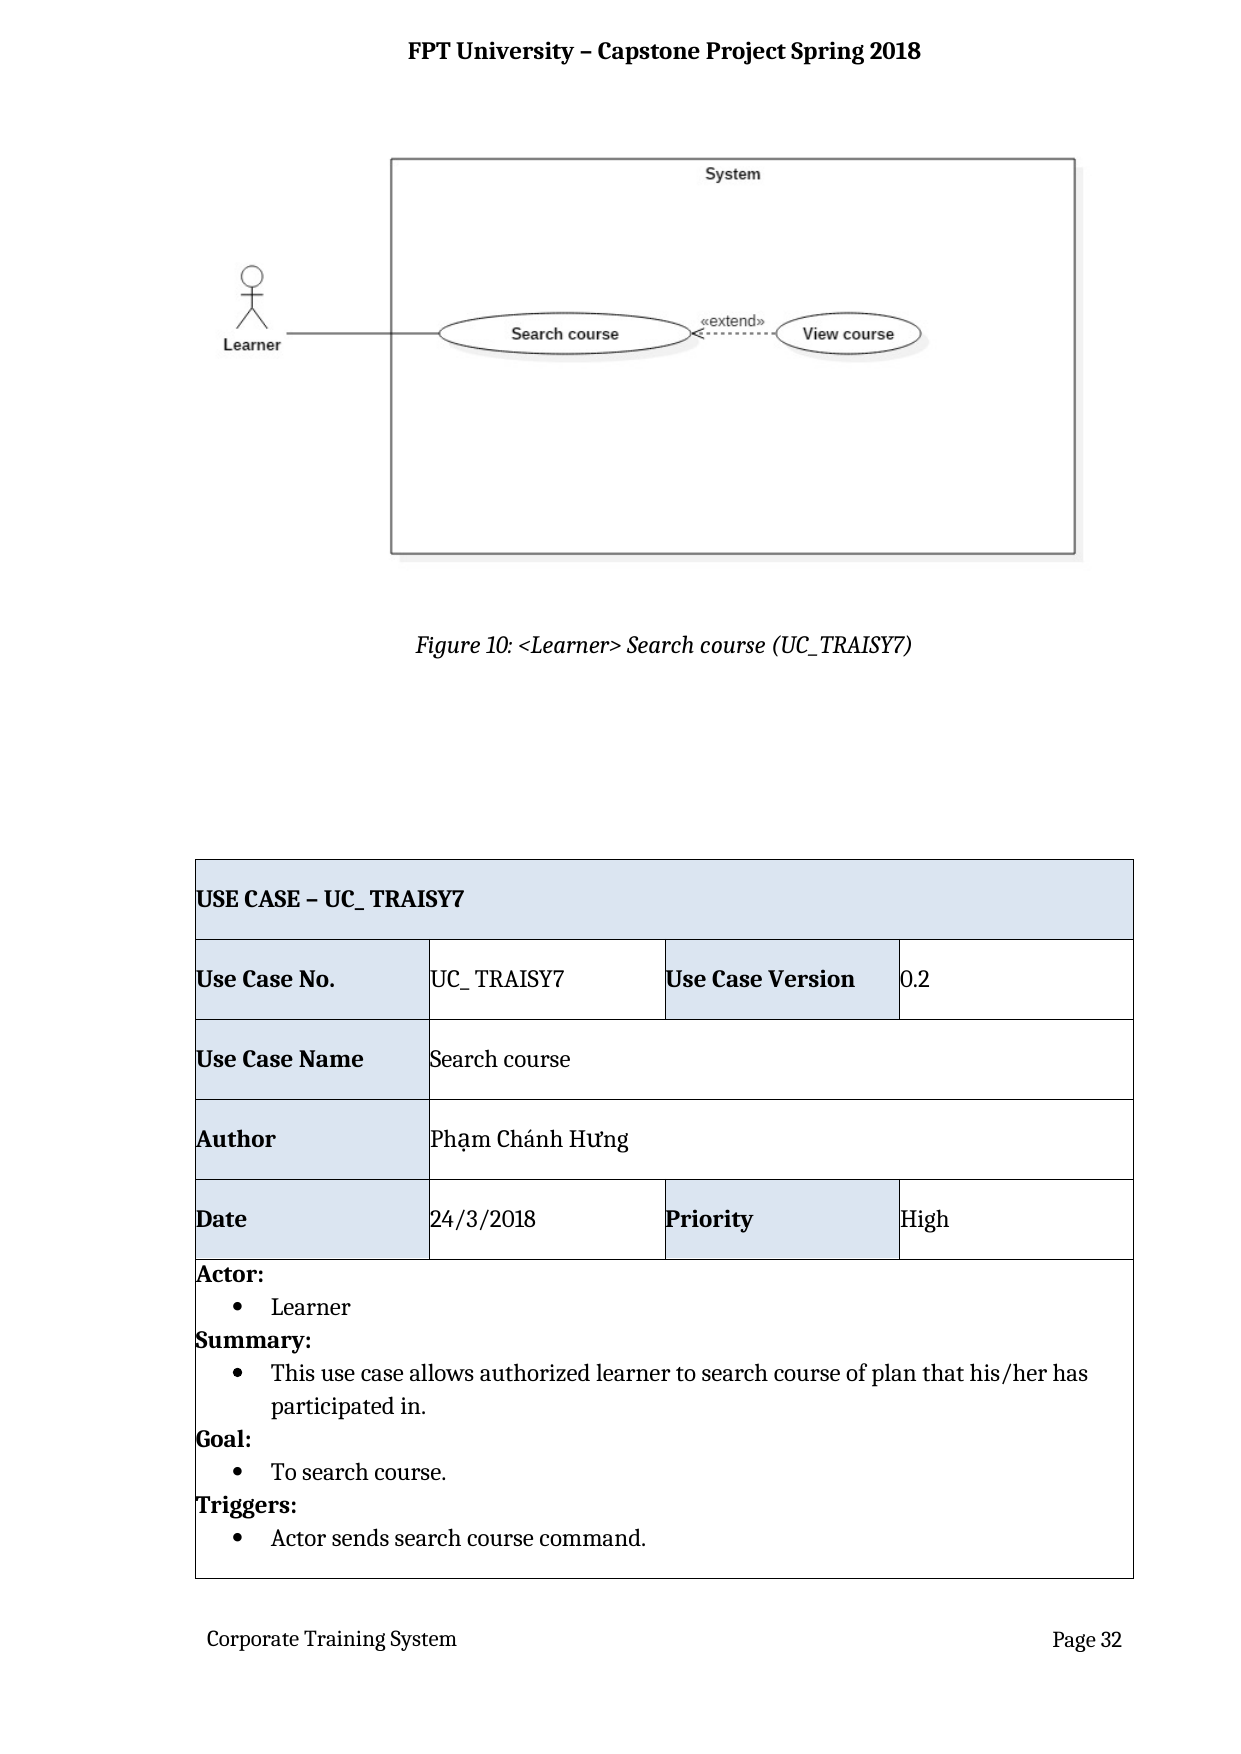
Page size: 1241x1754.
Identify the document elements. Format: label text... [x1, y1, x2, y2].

table_cell Use Case Name [196, 1020, 429, 1099]
table_cell Author [196, 1100, 429, 1179]
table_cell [196, 1260, 1133, 1578]
table_cell Date [196, 1180, 429, 1258]
picture [206, 147, 1123, 602]
table_cell Phạm Chánh Hưng [430, 1100, 1133, 1179]
table_cell 0.2 [900, 940, 1133, 1019]
table_cell UC_ TRAISY7 [430, 940, 665, 1019]
table_cell 24/3/2018 [430, 1180, 665, 1258]
text Figure 10: <Learner> Search course (UC_TRAISY7) [207, 631, 1122, 660]
table_cell High [900, 1180, 1133, 1258]
table_cell Priority [666, 1180, 899, 1258]
table_header USE CASE – UC_ TRAISY7 [196, 860, 1133, 939]
table_cell Use Case Version [666, 940, 899, 1019]
table_cell Search course [430, 1020, 1133, 1099]
table_cell Use Case No. [196, 940, 429, 1019]
